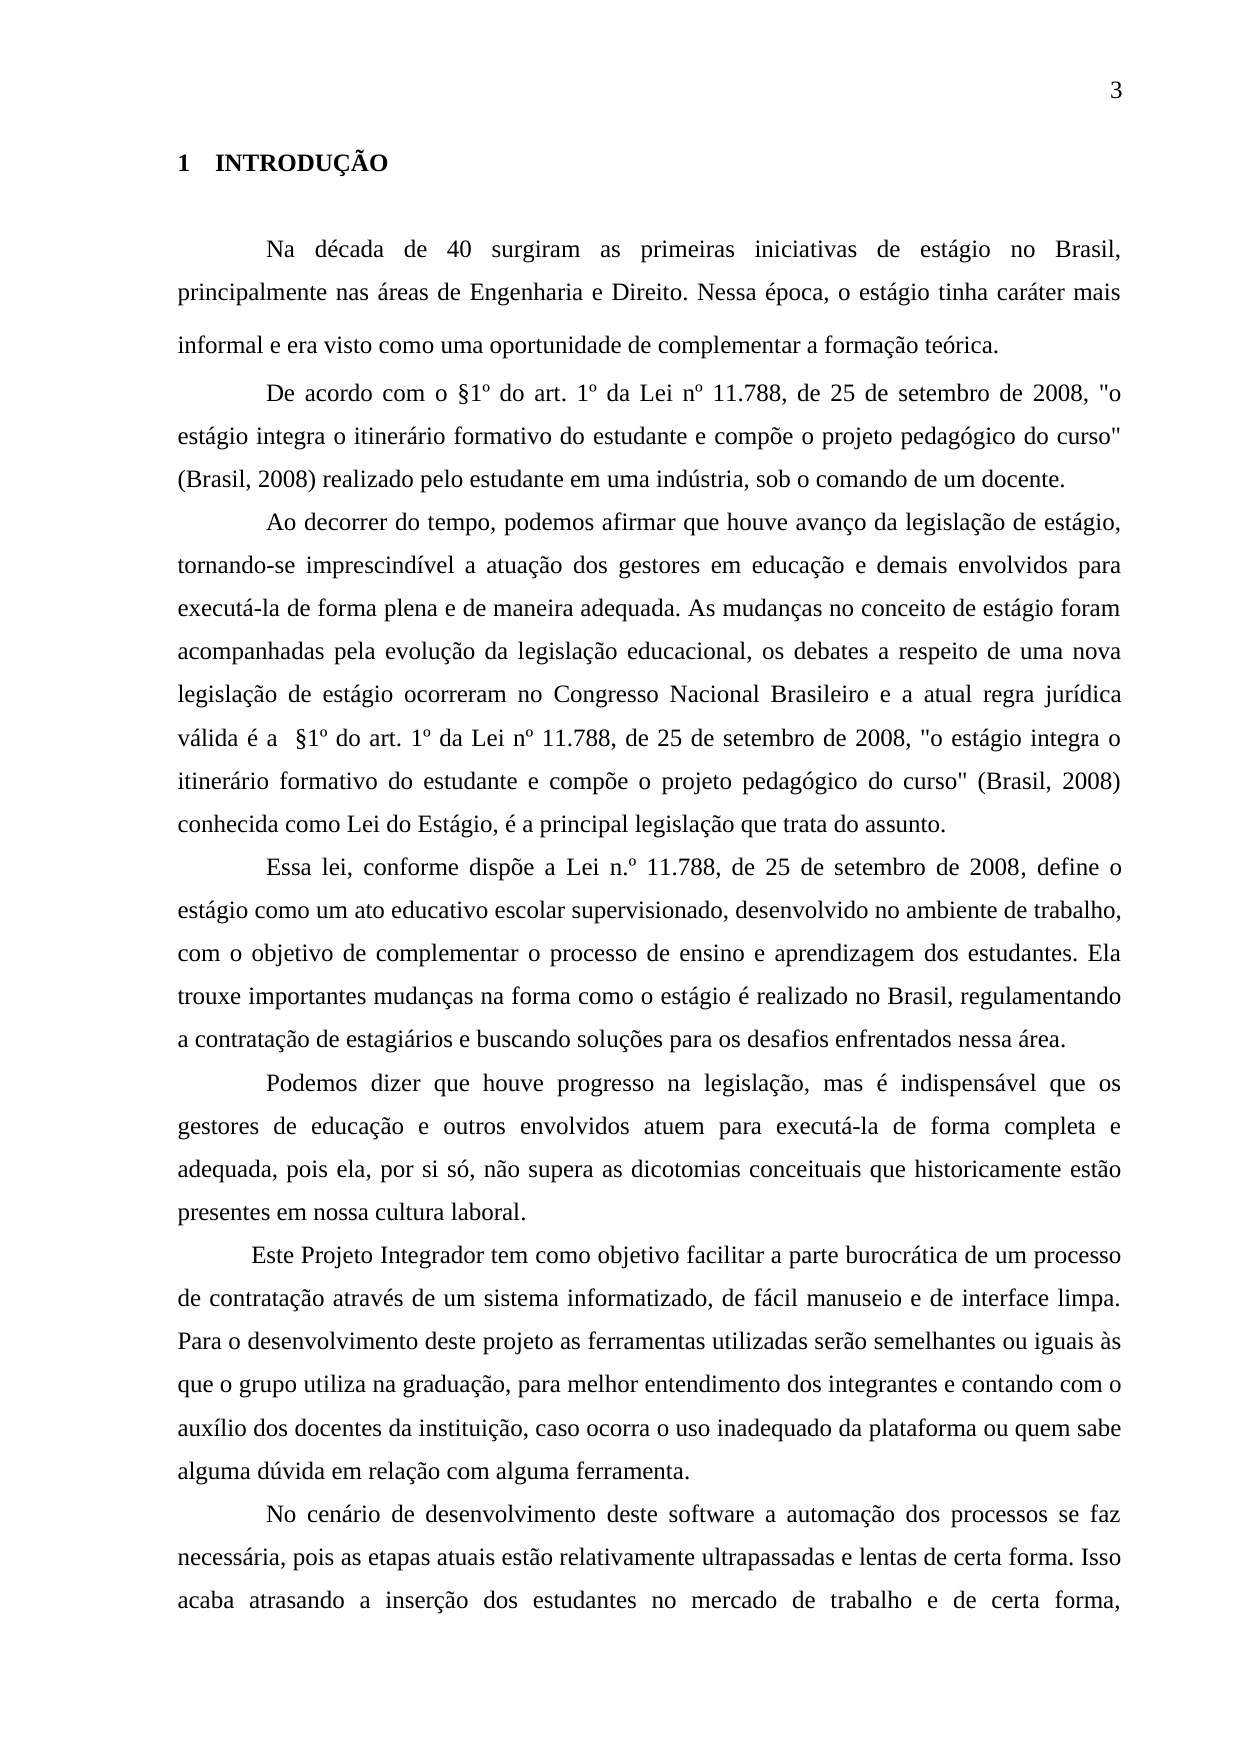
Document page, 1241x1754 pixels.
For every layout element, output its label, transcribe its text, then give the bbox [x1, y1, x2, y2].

text Podemos dizer que houve progresso na legislação, mas é indispensável que os gestores de educação e outros envolvidos atuem para executá-la de forma completa e adequada, pois ela, por si só, não supera as dicotomias conceituais que historicamente estão presentes em nossa cultura laboral. [177, 1068, 1122, 1226]
subtitle INTRODUÇÃO [177, 148, 1122, 176]
text De acordo com o §1º do art. 1º da Lei nº 11.788, de 25 de setembro de 2008, "o estágio integra o itinerário formativo do estudante e compõe o projeto pedagógico do curso" (Brasil, 2008) realizado pelo estudante em uma indústria, sob o comando de um docente. [177, 378, 1122, 493]
text Ao decorrer do tempo, podemos afirmar que houve avanço da legislação de estágio, tornando-se imprescindível a atuação dos gestores em educação e demais envolvidos para executá-la de forma plena e de maneira adequada. As mudanças no conceito de estágio foram acompanhadas pela evolução da legislação educacional, os debates a respeito de uma nova legislação de estágio ocorreram no Congresso Nacional Brasileiro e a atual regra jurídica válida é a §1º do art. 1º da Lei nº 11.788, de 25 de setembro de 2008, "o estágio integra o itinerário formativo do estudante e compõe o projeto pedagógico do curso" (Brasil, 2008) conhecida como Lei do Estágio, é a principal legislação que trata do assunto. [177, 507, 1122, 838]
text Essa lei, conforme dispõe a Lei n.º 11.788, de 25 de setembro de 2008, define o estágio como um ato educativo escolar supervisionado, desenvolvido no ambiente de trabalho, com o objetivo de complementar o processo de ensino e aprendizagem dos estudantes. Ela trouxe importantes mudanças na forma como o estágio é realizado no Brasil, regulamentando a contratação de estagiários e buscando soluções para os desafios enfrentados nessa área. [177, 852, 1122, 1053]
text Este Projeto Integrador tem como objetivo facilitar a parte burocrática de um processo de contratação através de um sistema informatizado, de fácil manuseio e de interface limpa. Para o desenvolvimento deste projeto as ferramentas utilizadas serão semelhantes ou iguais às que o grupo utiliza na graduação, para melhor entendimento dos integrantes e contando com o auxílio dos docentes da instituição, caso ocorra o uso inadequado da plataforma ou quem sabe alguma dúvida em relação com alguma ferramenta. [177, 1240, 1122, 1484]
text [177, 1499, 1122, 1614]
text Na década de 40 surgiram as primeiras iniciativas de estágio no Brasil, principalmente nas áreas de Engenharia e Direito. Nessa época, o estágio tinha caráter mais informal e era visto como uma oportunidade de complementar a formação teórica. [177, 234, 1122, 360]
